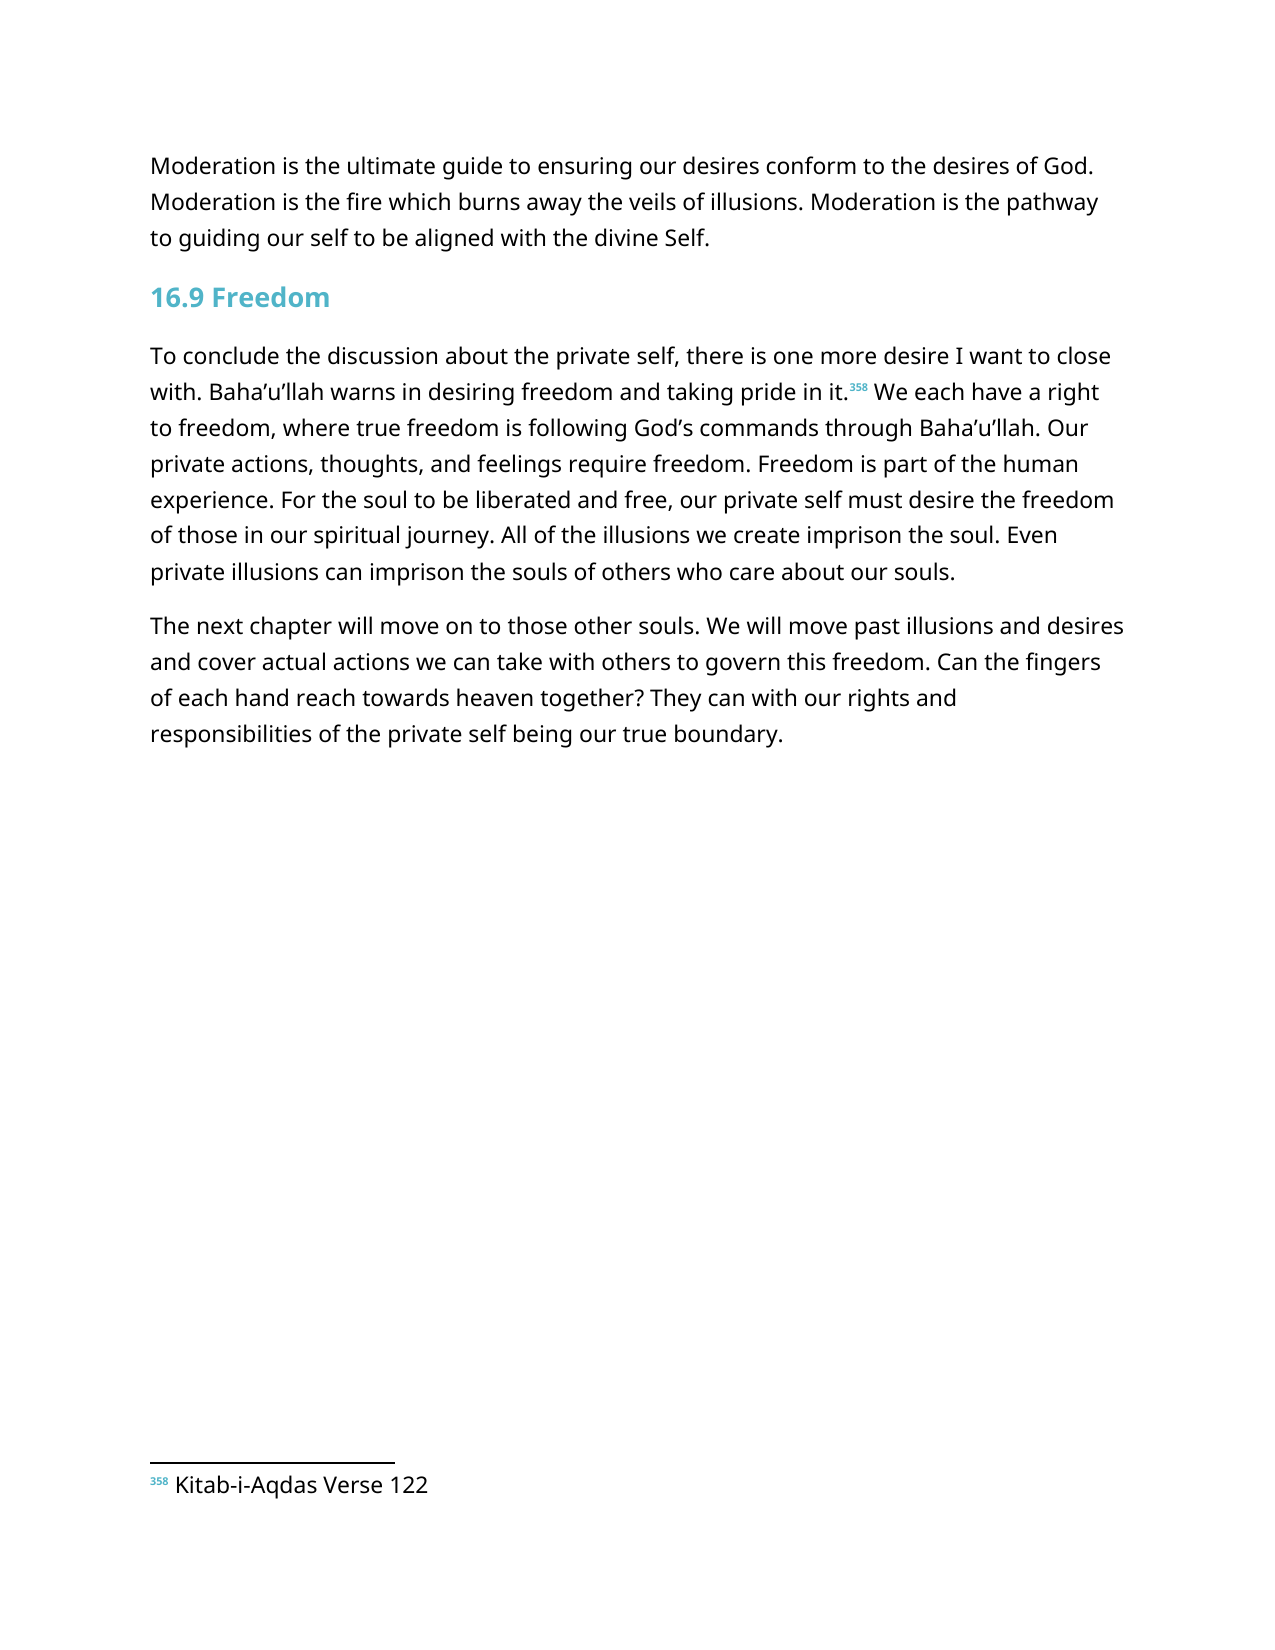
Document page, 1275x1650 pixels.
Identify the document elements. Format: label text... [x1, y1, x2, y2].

subtitle 16.9 Freedom [150, 279, 1125, 316]
text Moderation is the ultimate guide to ensuring our desires conform to the desires of God. Moderation is the fire which burns away the veils of illusions. Moderation is the pathway to guiding our self to be aligned with the divine Self. [150, 150, 1125, 253]
text To conclude the discussion about the private self, there is one more desire I want to close with. Baha’u’llah warns in desiring freedom and taking pride in it. We each have a right to freedom, where true freedom is following God’s commands through Baha’u’llah. Our private actions, thoughts, and feelings require freedom. Freedom is part of the human experience. For the soul to be liberated and free, our private self must desire the freedom of those in our spiritual journey. All of the illusions we create imprison the soul. Even private illusions can imprison the souls of others who care about our souls. [150, 340, 1125, 587]
text The next chapter will move on to those other souls. We will move past illusions and desires and cover actual actions we can take with others to govern this freedom. Can the fingers of each hand reach towards heaven together? They can with our rights and responsibilities of the private self being our true boundary. [150, 610, 1125, 749]
